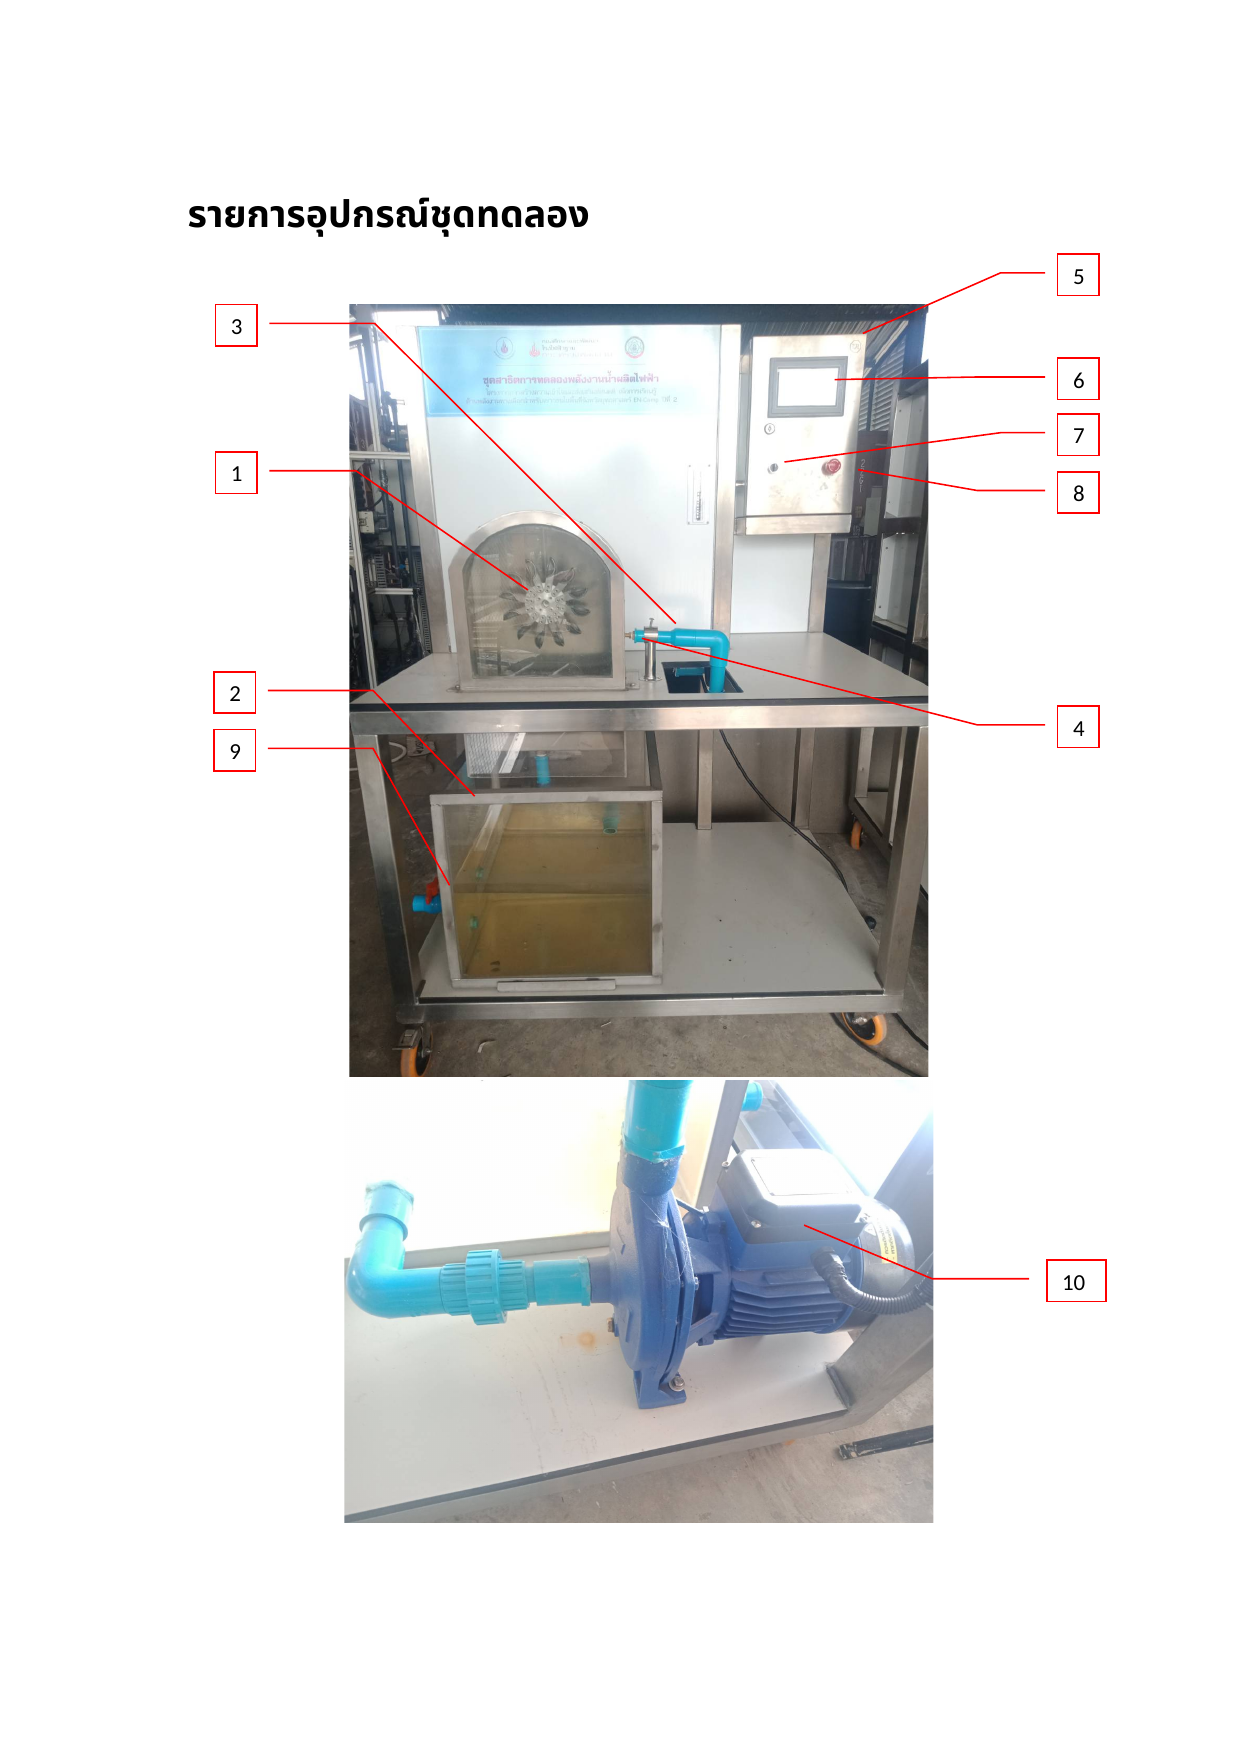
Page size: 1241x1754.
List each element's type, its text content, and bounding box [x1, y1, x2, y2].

text รายการอุปกรณ์ชุดทดลอง [187, 187, 1090, 244]
picture [344, 1080, 934, 1523]
picture [349, 304, 929, 1077]
